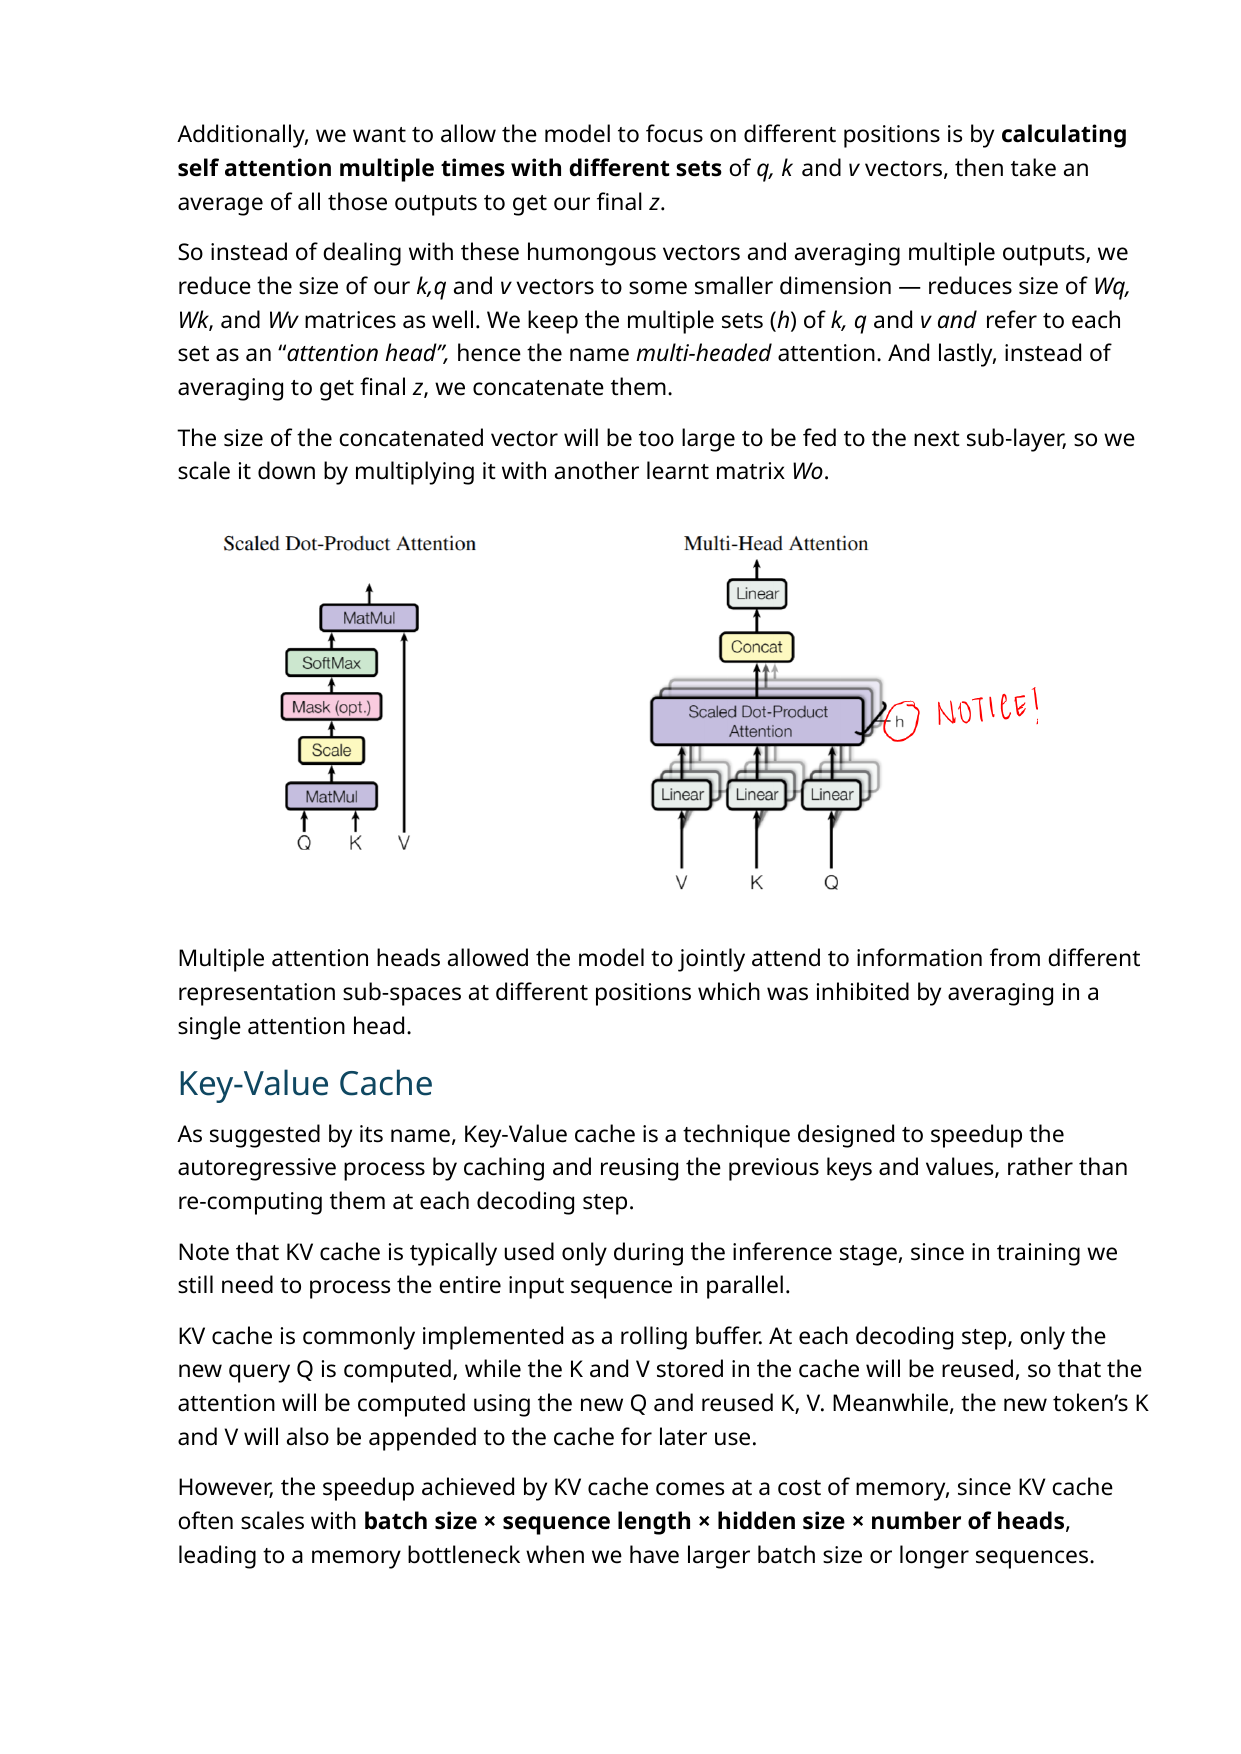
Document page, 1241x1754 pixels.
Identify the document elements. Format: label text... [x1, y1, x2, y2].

text KV cache is commonly implemented as a rolling buffer. At each decoding step, only the new query Q is computed, while the K and V stored in the cache will be reused, so that the attention will be computed using the new Q and reused K, V. Meanwhile, the new token’s K and V will also be appended to the cache for later use. [177, 1319, 1152, 1452]
subtitle Key-Value Cache [177, 1060, 1152, 1106]
text As suggested by its name, Key-Value cache is a technique designed to speedup the autoregressive process by caching and reusing the previous keys and values, rather than re-computing them at each decoding step. [177, 1117, 1152, 1216]
text However, the speedup achieved by KV cache comes at a cost of memory, since KV cache often scales with batch size × sequence length × hidden size × number of heads, leading to a memory bottleneck when we have larger batch size or longer sequences. [177, 1471, 1152, 1570]
text So instead of dealing with these humongous vectors and averaging multiple outputs, we reduce the size of our k,q and v vectors to some smaller dimension — reduces size of Wq, Wk, and Wv matrices as well. We keep the multiple sets (h) of k, q and v and refer to each set as an “attention head”, hence the name multi-headed attention. And lastly, instead of averaging to get final z, we concatenate them. [177, 236, 1152, 402]
text Multiple attention heads allowed the model to jointly attend to information from different representation sub-spaces at different positions which was inhibited by averaging in a single attention head. [177, 942, 1152, 1041]
text Additionally, we want to allow the model to focus on different positions is by calculating self attention multiple times with different sets of q, k and v vectors, then take an average of all those outputs to get our final z. [177, 118, 1152, 217]
text The size of the concatenated vector will be too large to be fed to the next sub-layer, so we scale it down by multiplying it with another learnt matrix Wo. [177, 421, 1152, 486]
text Note that KV cache is typically used only during the inference stage, since in training we still need to process the entire input sequence in parallel. [177, 1235, 1152, 1300]
picture [177, 505, 1038, 926]
